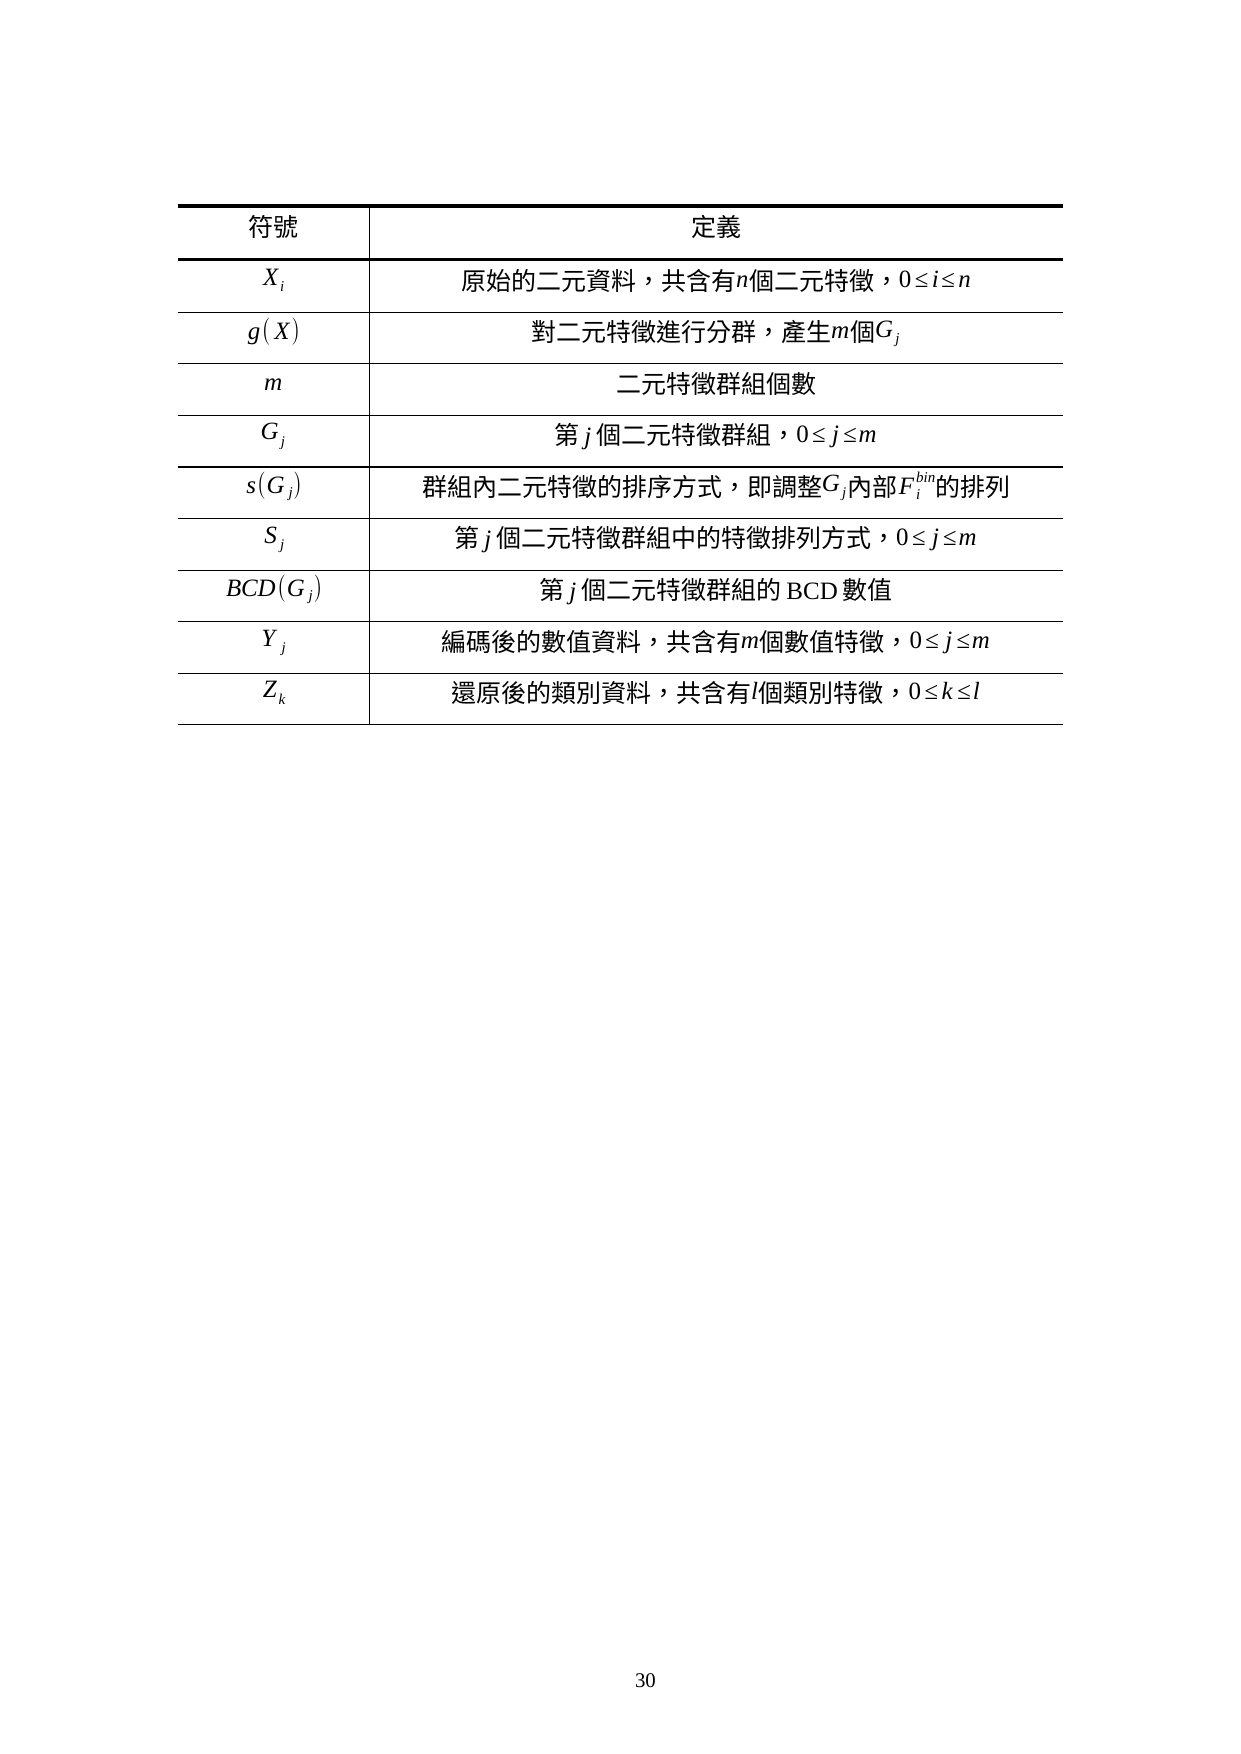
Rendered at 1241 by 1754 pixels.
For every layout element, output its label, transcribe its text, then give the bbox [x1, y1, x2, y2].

table_cell [178, 261, 369, 312]
table_cell 還原後的類別資料，共含有個類別特徵， [370, 674, 1062, 724]
table_cell 第j個二元特徵群組， [370, 416, 1062, 466]
table_cell [178, 416, 369, 466]
table_cell [178, 519, 369, 569]
table_cell [178, 313, 369, 363]
table_cell [178, 571, 369, 621]
table_cell 對二元特徵進行分群，產生個 [370, 313, 1062, 363]
table_cell 編碼後的數值資料，共含有個數值特徵， [370, 622, 1062, 673]
table_cell [178, 674, 369, 724]
table_cell [178, 468, 369, 518]
table_header 符號 [178, 208, 369, 258]
table_cell 第j個二元特徵群組的BCD數值 [370, 571, 1062, 621]
table_cell 第j個二元特徵群組中的特徵排列方式， [370, 519, 1062, 569]
table_header 定義 [370, 208, 1062, 258]
table_cell 原始的二元資料，共含有個二元特徵， [370, 261, 1062, 312]
table_cell 二元特徵群組個數 [370, 364, 1062, 415]
table_cell [178, 364, 369, 415]
table_cell 群組內二元特徵的排序方式，即調整內部的排列 [370, 468, 1062, 518]
table_cell [178, 622, 369, 673]
